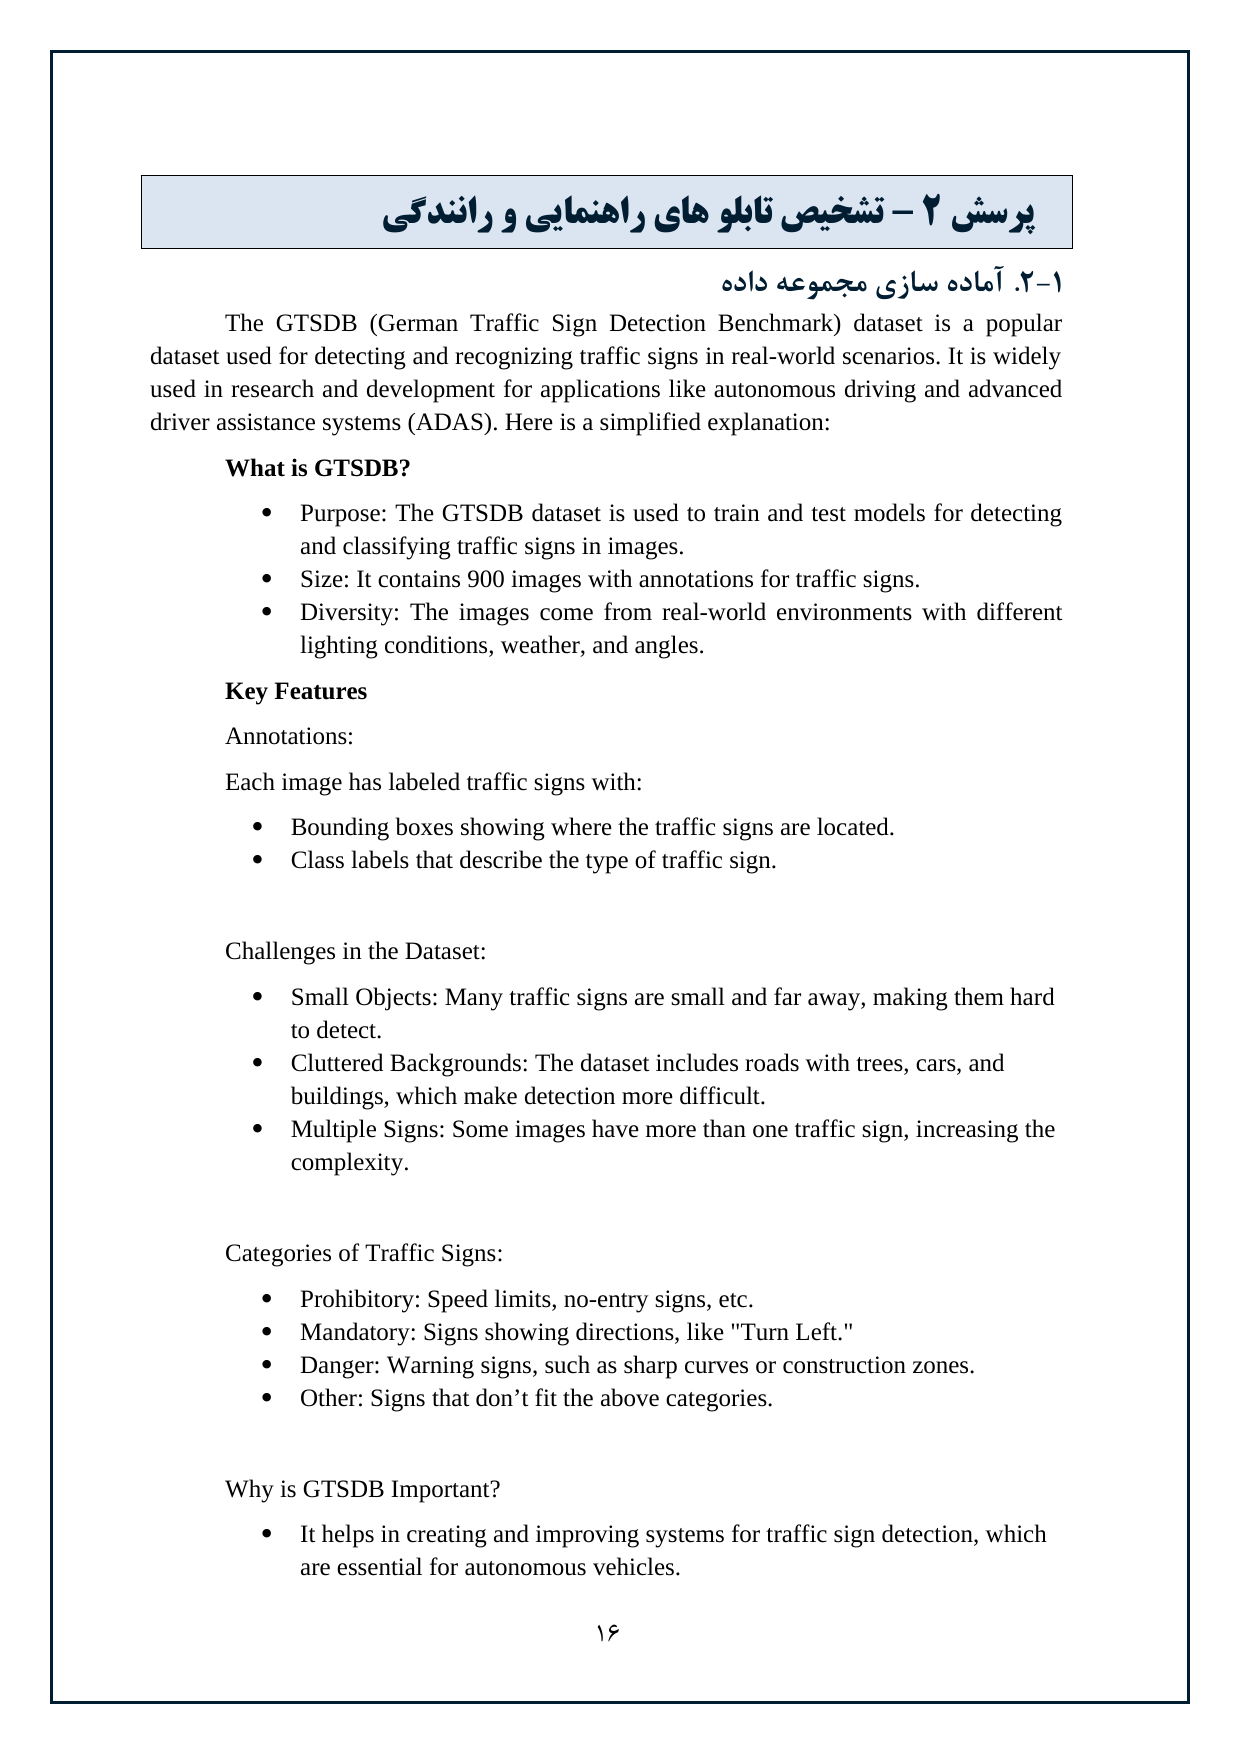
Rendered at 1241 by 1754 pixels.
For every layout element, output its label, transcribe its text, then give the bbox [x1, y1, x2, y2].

list Cluttered Backgrounds: The dataset includes roads with trees, cars, and buildings, which make detection more difficult. [253, 1048, 1063, 1110]
text The GTSDB (German Traffic Sign Detection Benchmark) dataset is a popular dataset used for detecting and recognizing traffic signs in real-world scenarios. It is widely used in research and development for applications like autonomous driving and advanced driver assistance systems (ADAS). Here is a simplified explanation: [150, 308, 1063, 436]
text Annotations: [225, 721, 1063, 750]
list Purpose: The GTSDB dataset is used to train and test models for detecting and classifying traffic signs in images. [262, 498, 1063, 560]
text Challenges in the Dataset: [150, 936, 1063, 965]
list Diversity: The images come from real-world environments with different lighting conditions, weather, and angles. [262, 597, 1063, 659]
list Other: Signs that don’t fit the above categories. [262, 1383, 1063, 1411]
text Categories of Traffic Signs: [150, 1238, 1063, 1267]
list Mandatory: Signs showing directions, like "Turn Left." [262, 1317, 1063, 1345]
list Prohibitory: Speed limits, no-entry signs, etc. [262, 1284, 1063, 1312]
list It helps in creating and improving systems for traffic sign detection, which are essential for autonomous vehicles. [262, 1519, 1063, 1581]
text Why is GTSDB Important? [150, 1474, 1063, 1502]
list Small Objects: Many traffic signs are small and far away, making them hard to detect. [253, 982, 1063, 1044]
list Danger: Warning signs, such as sharp curves or construction zones. [262, 1350, 1063, 1378]
list Size: It contains 900 images with annotations for traffic signs. [262, 564, 1063, 593]
list Multiple Signs: Some images have more than one traffic sign, increasing the complexity. [253, 1114, 1063, 1176]
list Bounding boxes showing where the traffic signs are located. [253, 812, 1063, 841]
text Key Features [150, 676, 1063, 704]
subtitle پرسش ۲ - تشخیص تابلو های راهنمایی و رانندگی [142, 176, 1072, 248]
list Class labels that describe the type of traffic sign. [253, 845, 1063, 874]
text What is GTSDB? [150, 453, 1063, 481]
subtitle 2-1. آماده سازی مجموعه داده [150, 270, 1063, 303]
text Each image has labeled traffic signs with: [150, 767, 1063, 796]
